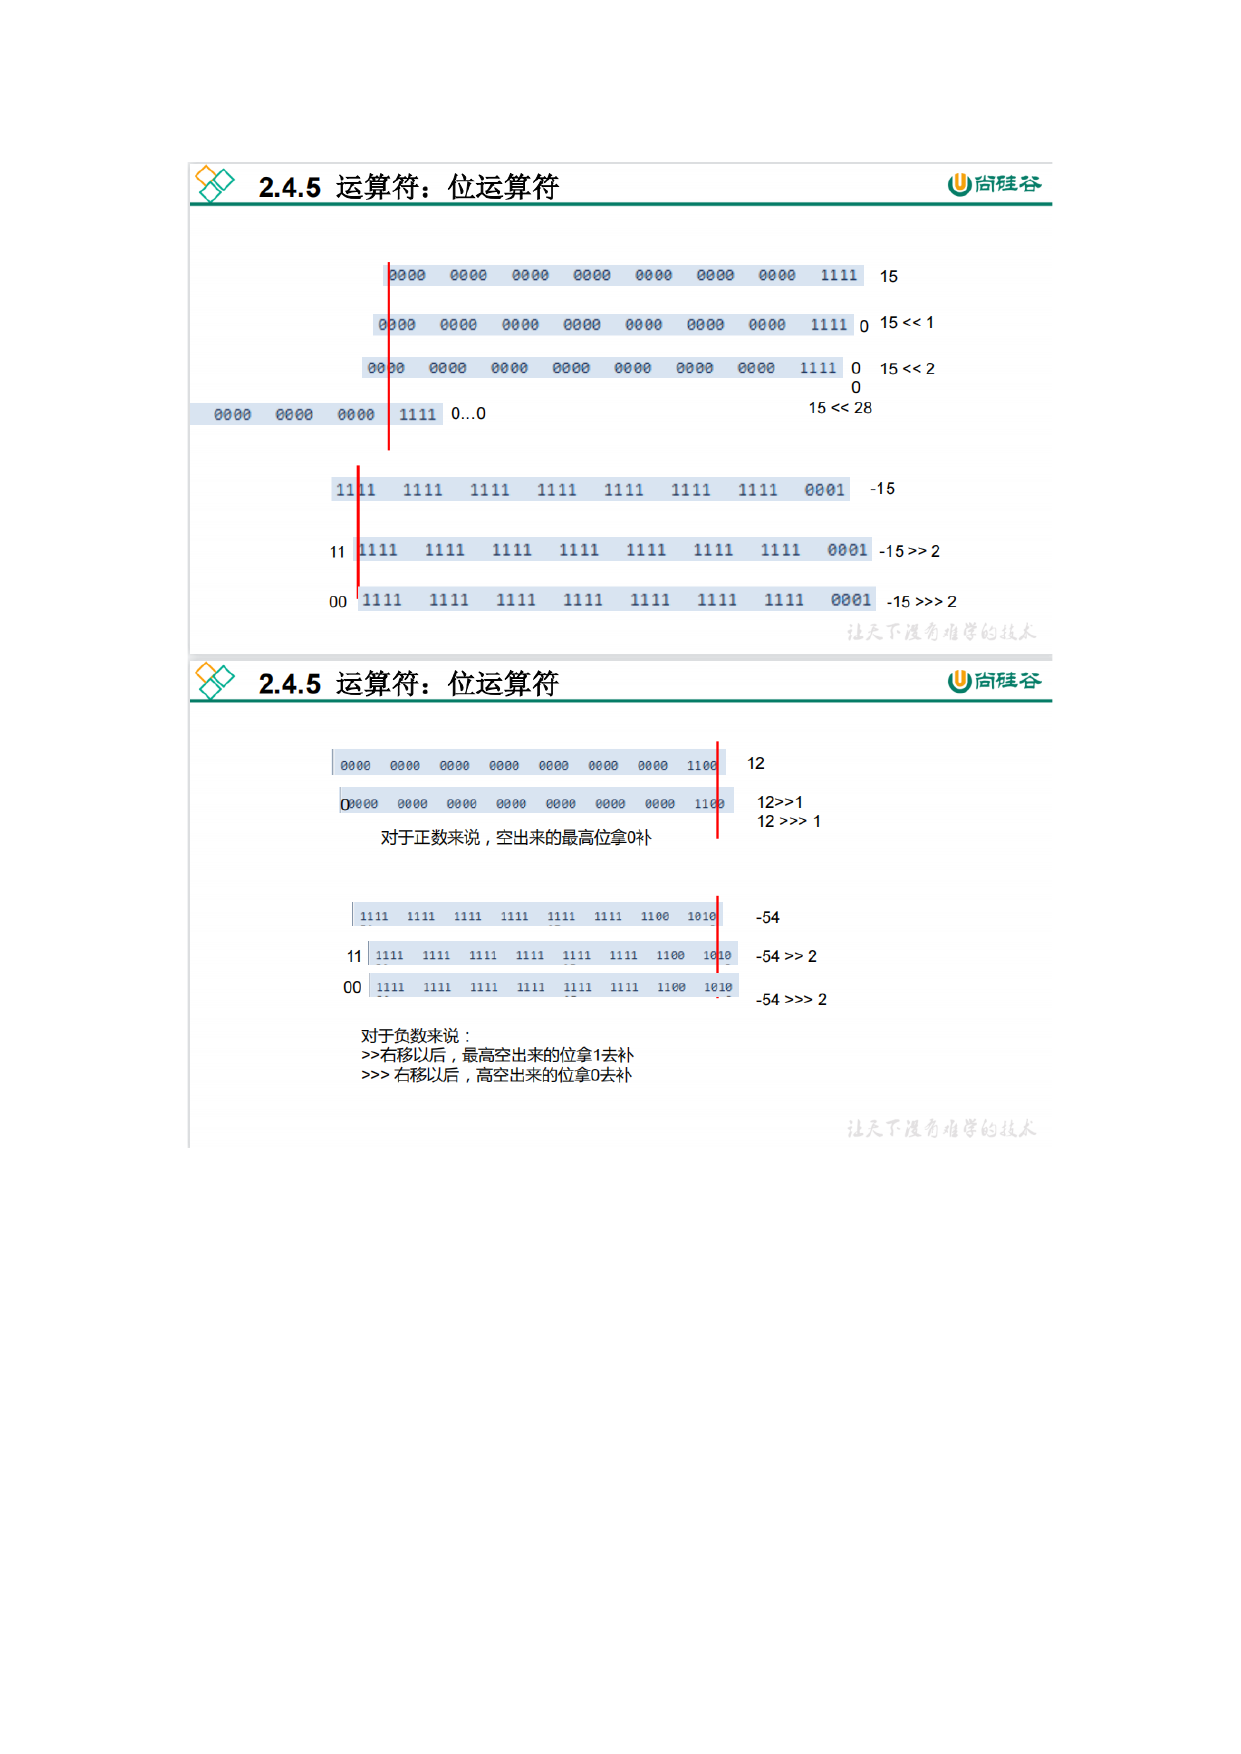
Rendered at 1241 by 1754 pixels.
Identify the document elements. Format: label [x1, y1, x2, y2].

picture [187, 162, 1053, 1148]
